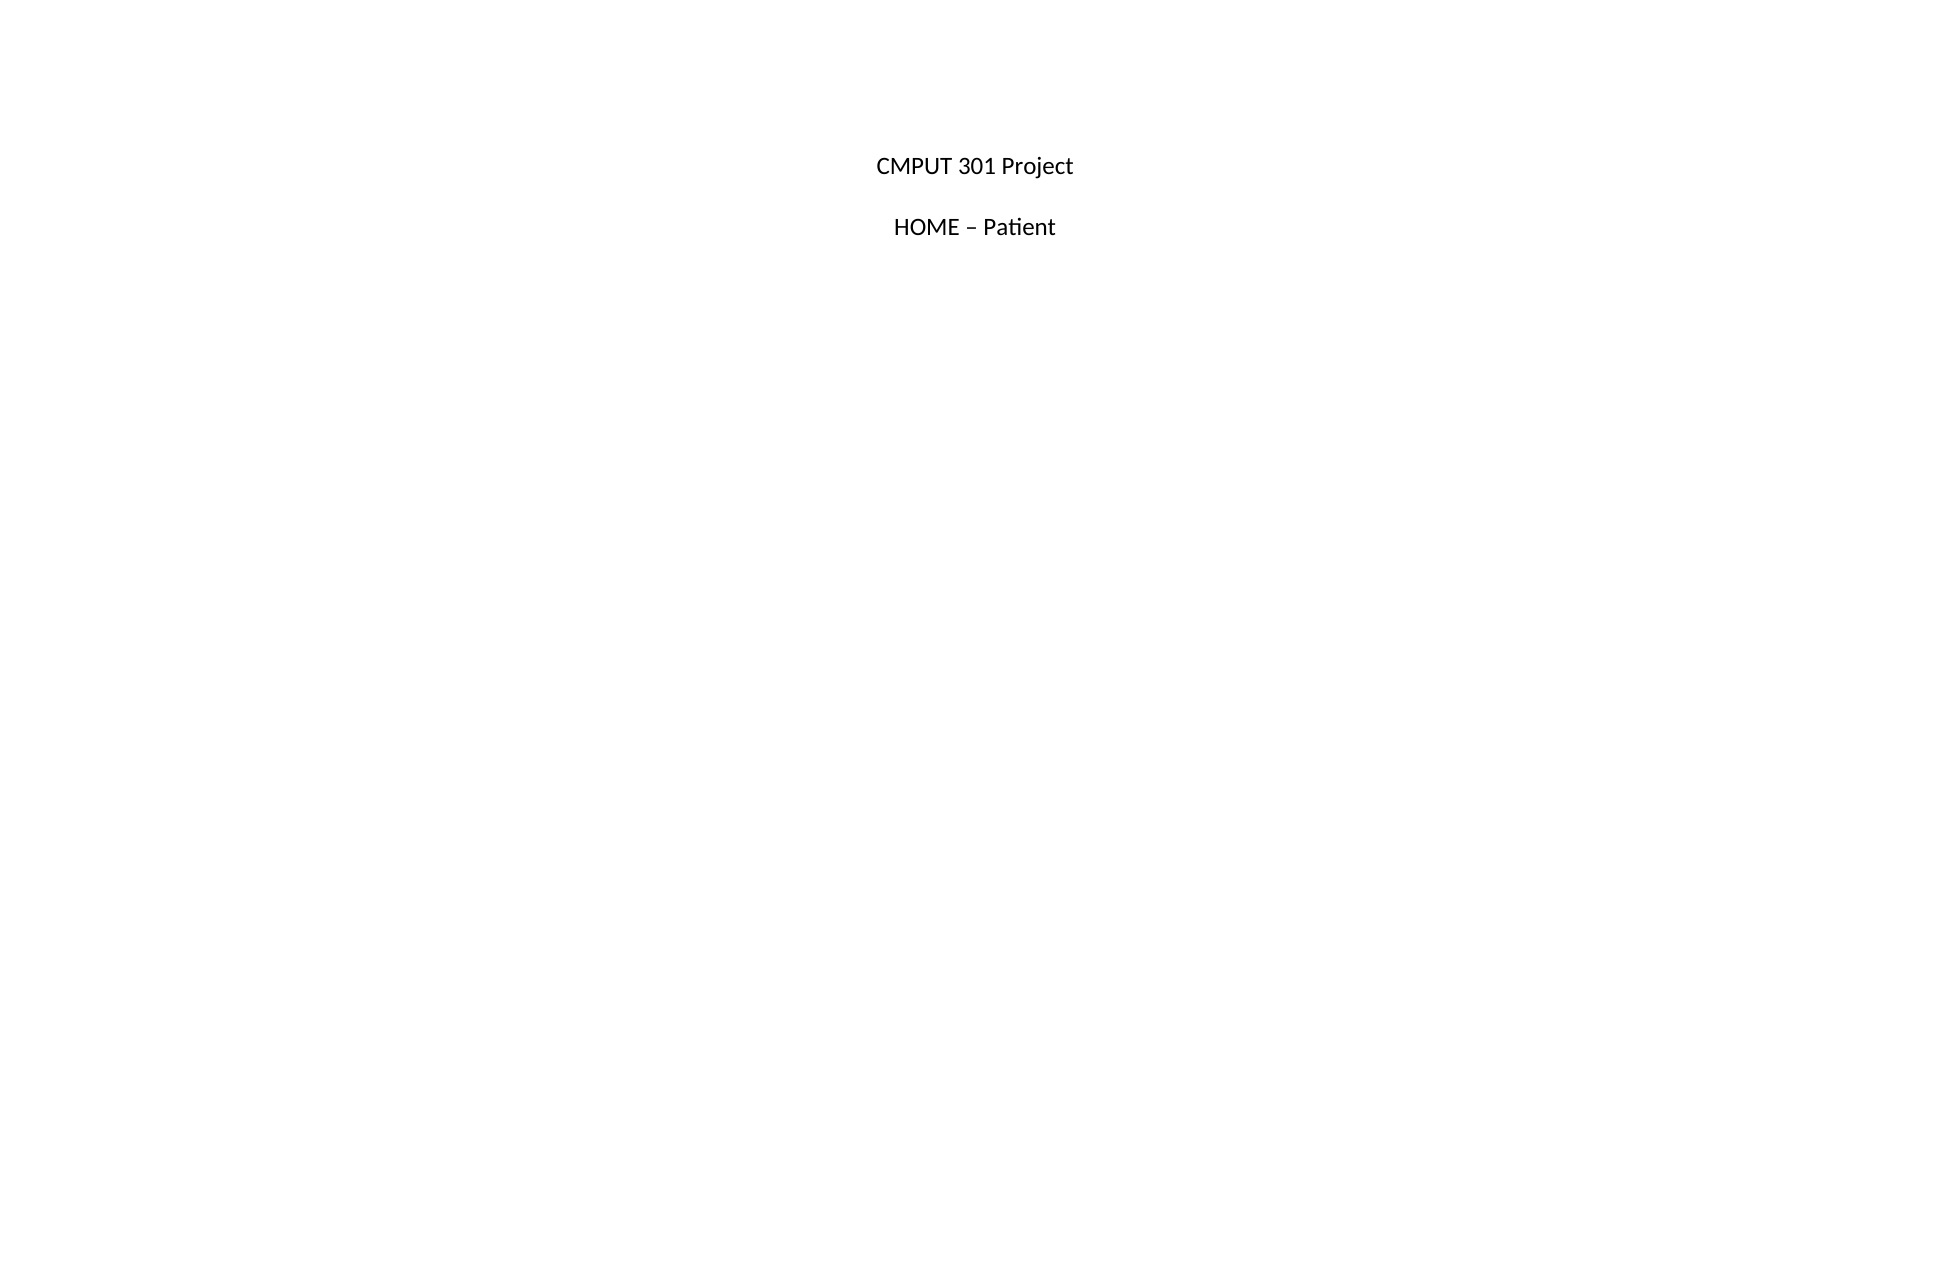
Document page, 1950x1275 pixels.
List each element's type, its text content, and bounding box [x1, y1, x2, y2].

text HOME – Patient [150, 211, 1800, 242]
text CMPUT 301 Project [150, 150, 1800, 181]
